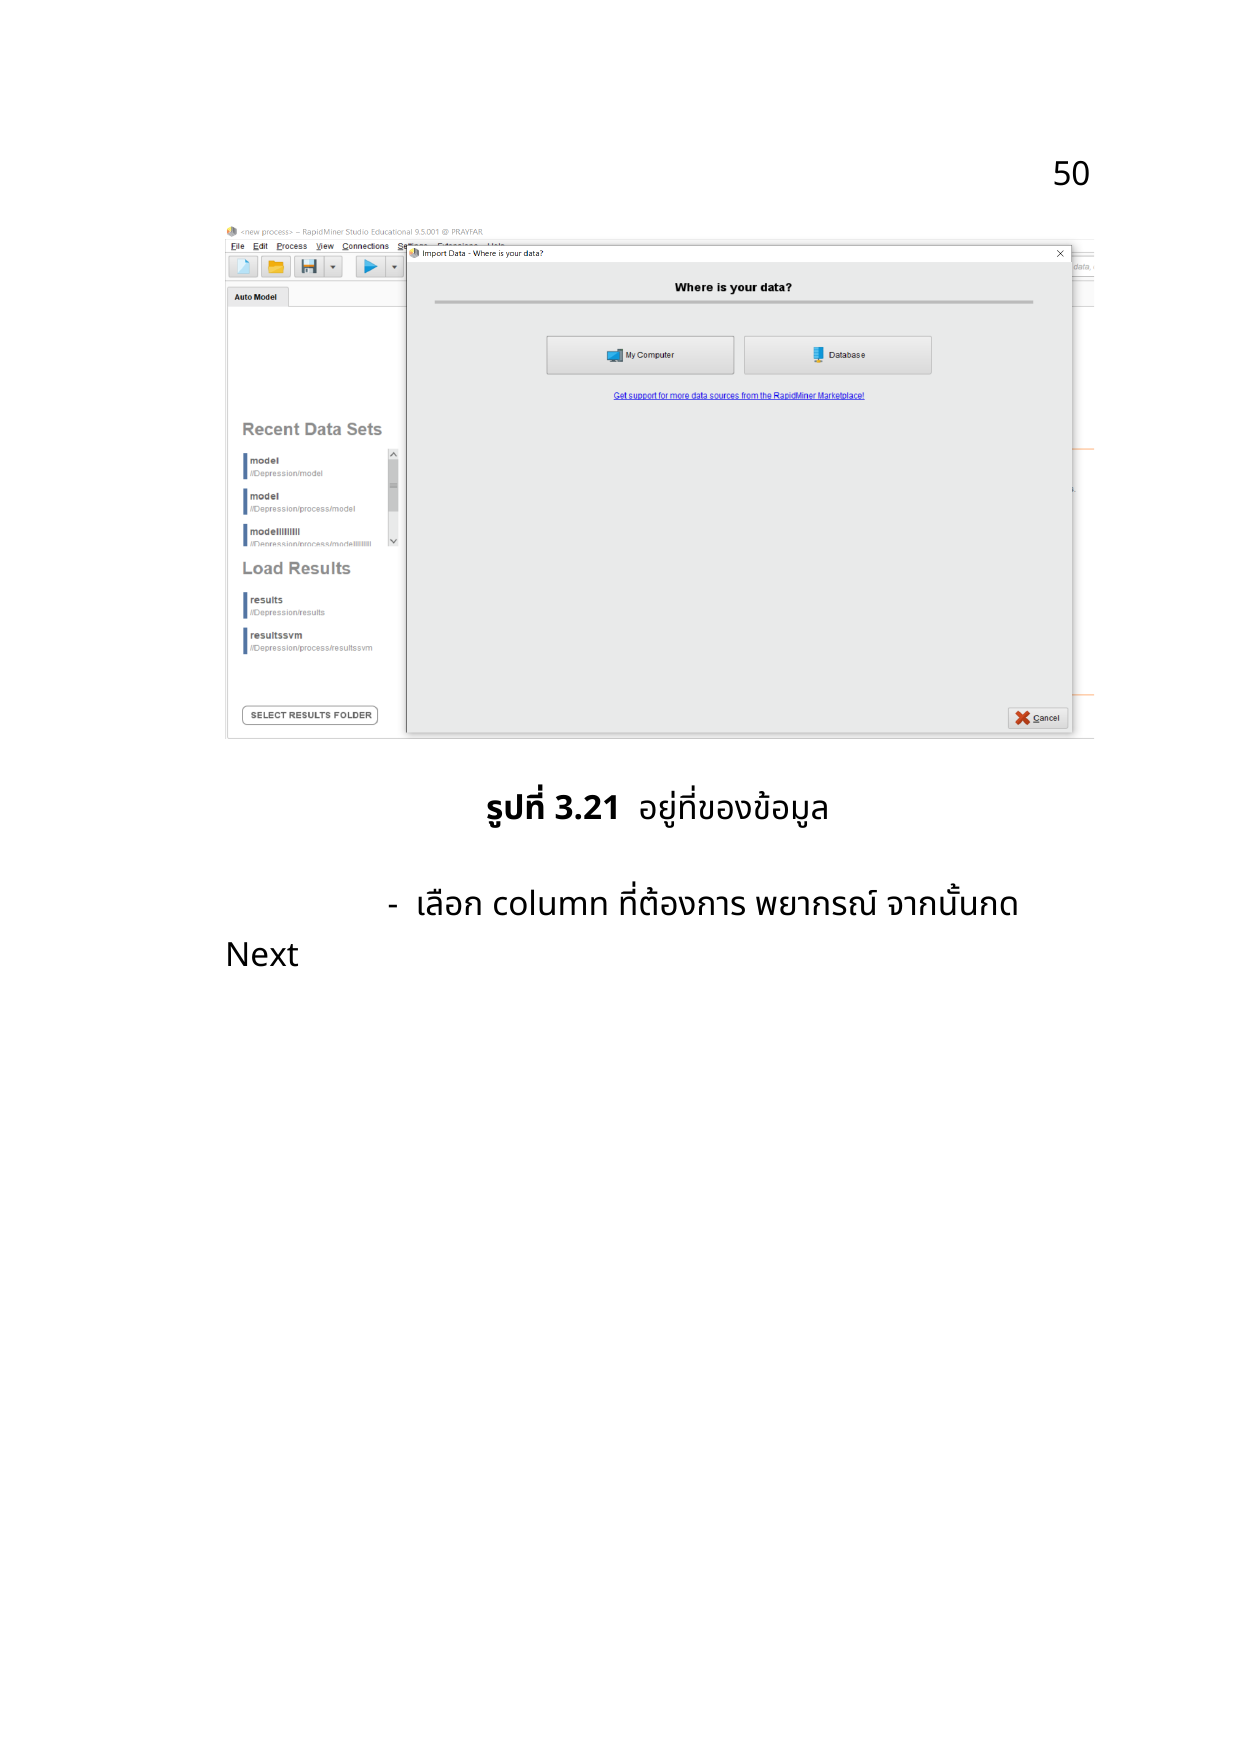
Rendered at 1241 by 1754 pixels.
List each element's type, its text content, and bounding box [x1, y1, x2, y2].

picture [225, 225, 1095, 739]
text รูปที่ 3.21 อยู่ที่ของข้อมูล [225, 784, 1090, 835]
text - เลือก column ที่ต้องการ พยากรณ์ จากนั้นกด Next [225, 880, 1090, 976]
